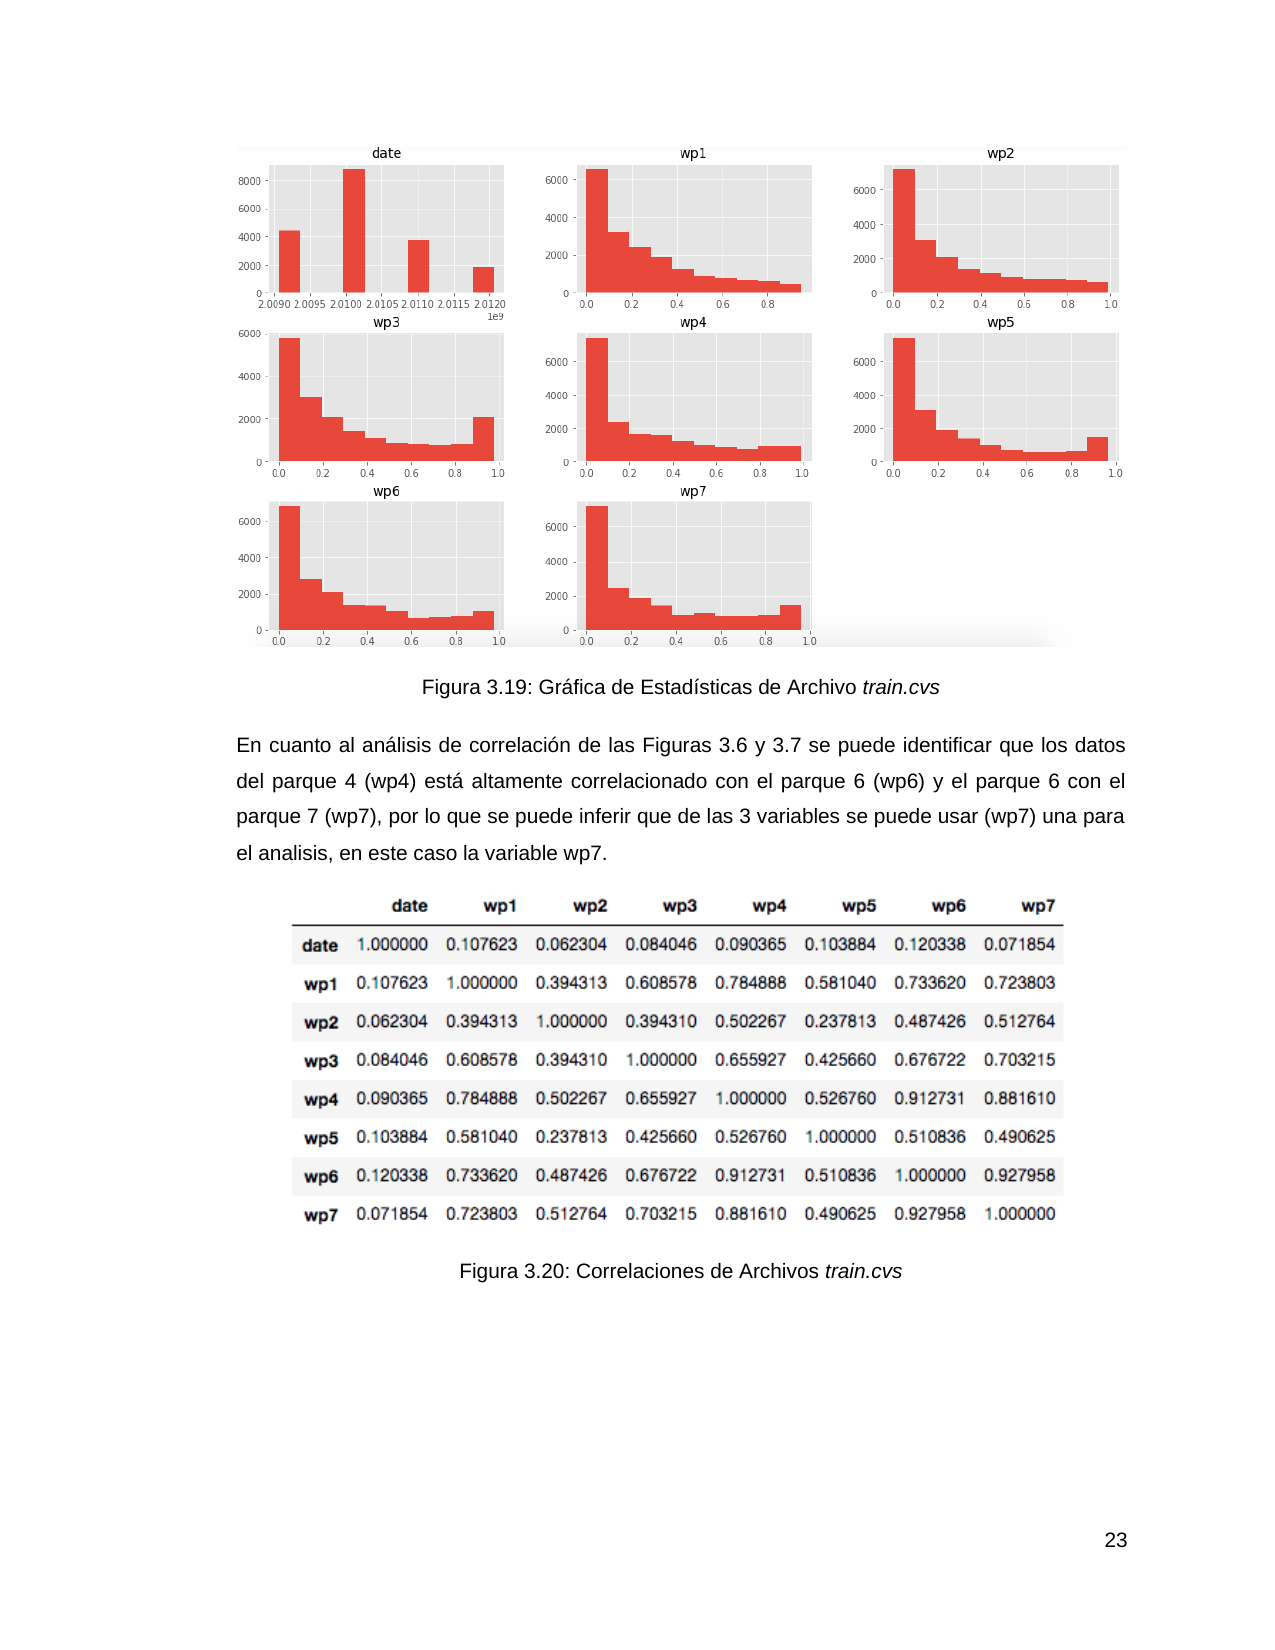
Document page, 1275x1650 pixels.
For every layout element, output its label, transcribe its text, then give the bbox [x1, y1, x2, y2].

text En cuanto al análisis de correlación de las Figuras 3.6 y 3.7 se puede identificar que los datos del parque 4 (wp4) está altamente correlacionado con el parque 6 (wp6) y el parque 6 con el parque 7 (wp7), por lo que se puede inferir que de las 3 variables se puede usar (wp7) una para el analisis, en este caso la variable wp7. [236, 732, 1127, 864]
picture [236, 147, 1128, 647]
picture [288, 892, 1075, 1230]
